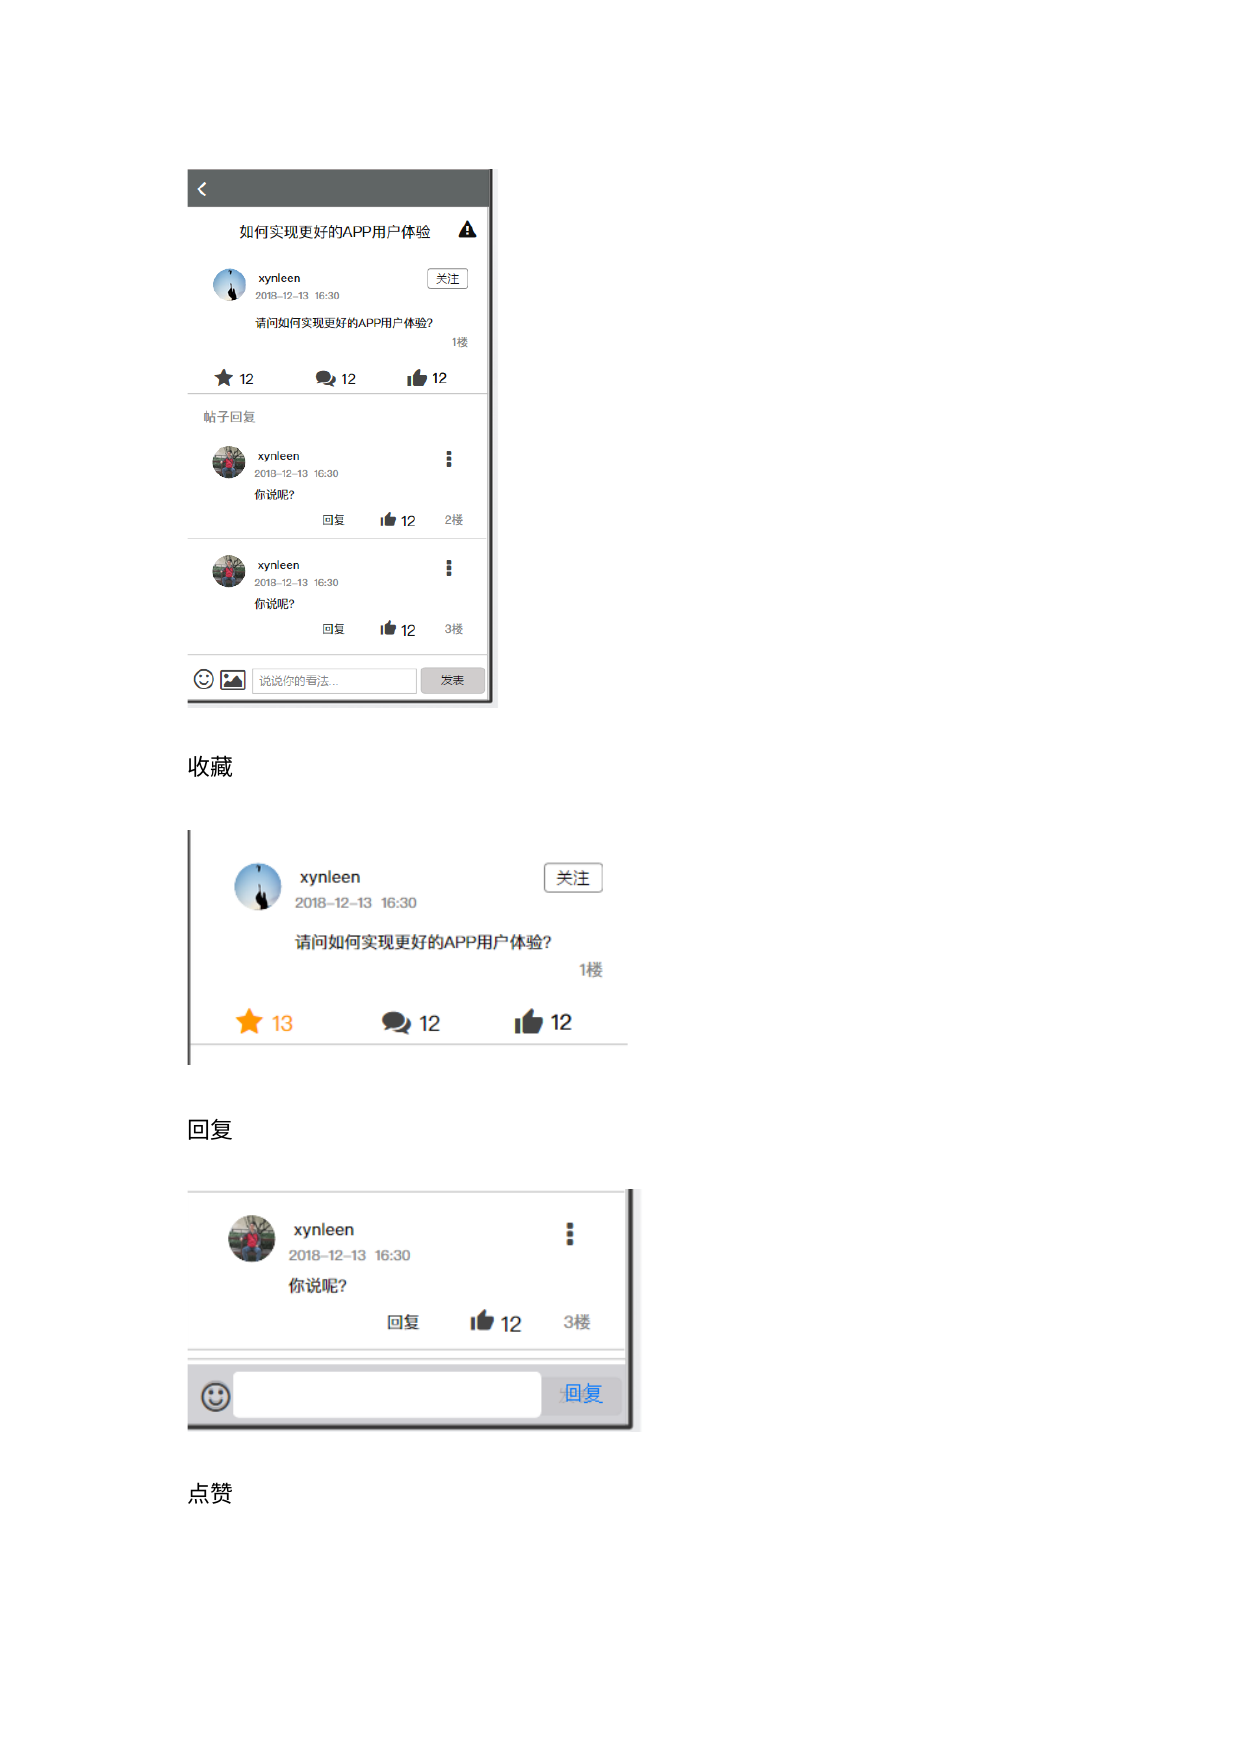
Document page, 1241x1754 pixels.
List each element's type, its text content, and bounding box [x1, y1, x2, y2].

text 收藏 [187, 733, 1053, 798]
text 点赞 [187, 1459, 1053, 1524]
picture [187, 830, 628, 1065]
text 回复 [187, 1096, 1053, 1161]
picture [187, 1189, 643, 1432]
picture [187, 169, 499, 708]
